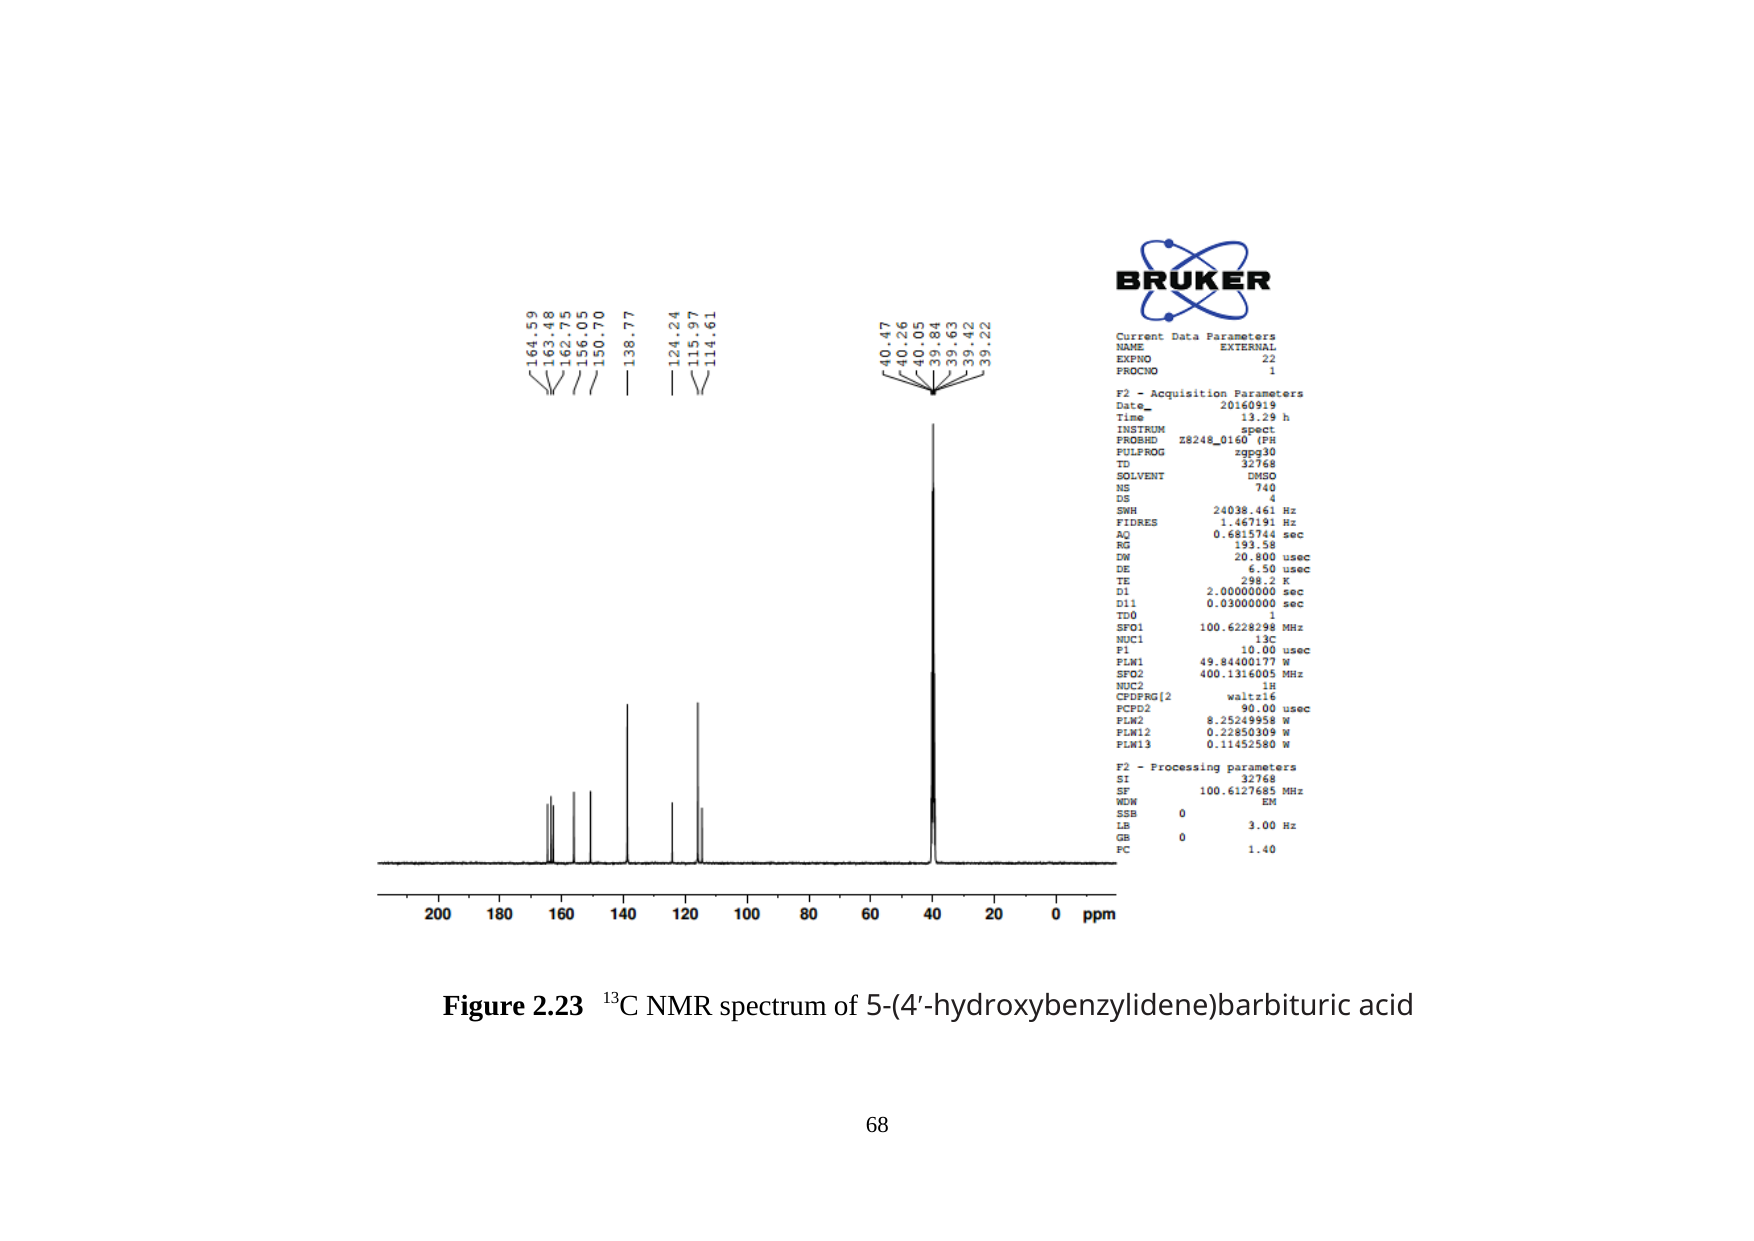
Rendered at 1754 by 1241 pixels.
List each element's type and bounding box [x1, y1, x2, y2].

picture [322, 180, 1432, 970]
